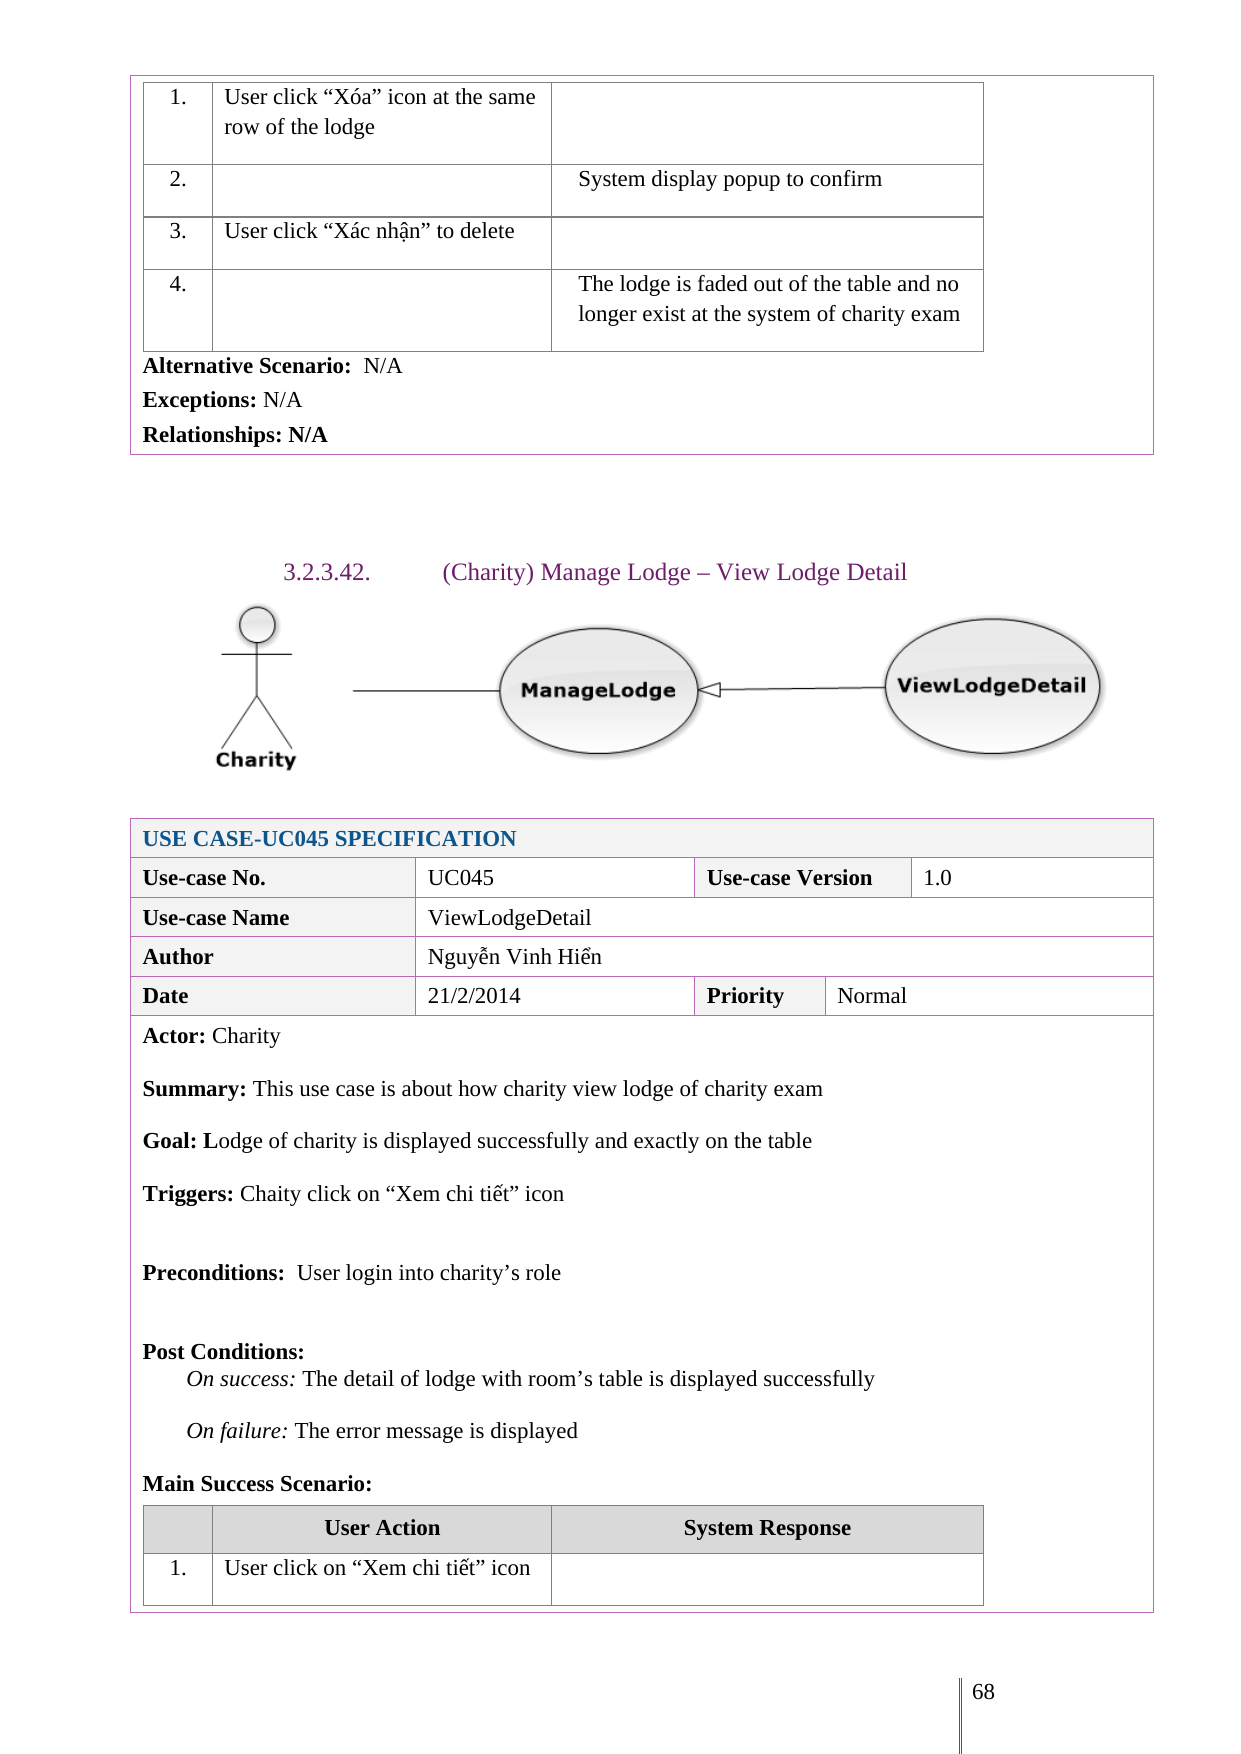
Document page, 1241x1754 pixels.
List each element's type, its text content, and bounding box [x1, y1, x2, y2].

subtitle (Charity) Manage Lodge – View Lodge Detail [283, 557, 1165, 586]
table_cell ViewLodgeDetail [416, 898, 1153, 936]
table_cell 21/2/2014 [416, 977, 694, 1015]
table_cell Use-case Version [695, 858, 911, 897]
table_cell Date [131, 977, 415, 1015]
table_cell Normal [826, 977, 1153, 1015]
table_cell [131, 1016, 1153, 1612]
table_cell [131, 76, 1153, 454]
table_cell Nguyễn Vinh Hiển [416, 937, 1153, 976]
table_cell Priority [695, 977, 825, 1015]
table_header USE CASE-UC045 SPECIFICATION [131, 819, 1153, 857]
table_cell UC045 [416, 858, 694, 897]
picture [142, 589, 1118, 793]
table_cell 1.0 [912, 858, 1153, 897]
table_cell Author [131, 937, 415, 976]
table_cell Use-case No. [131, 858, 415, 897]
table_cell Use-case Name [131, 898, 415, 936]
